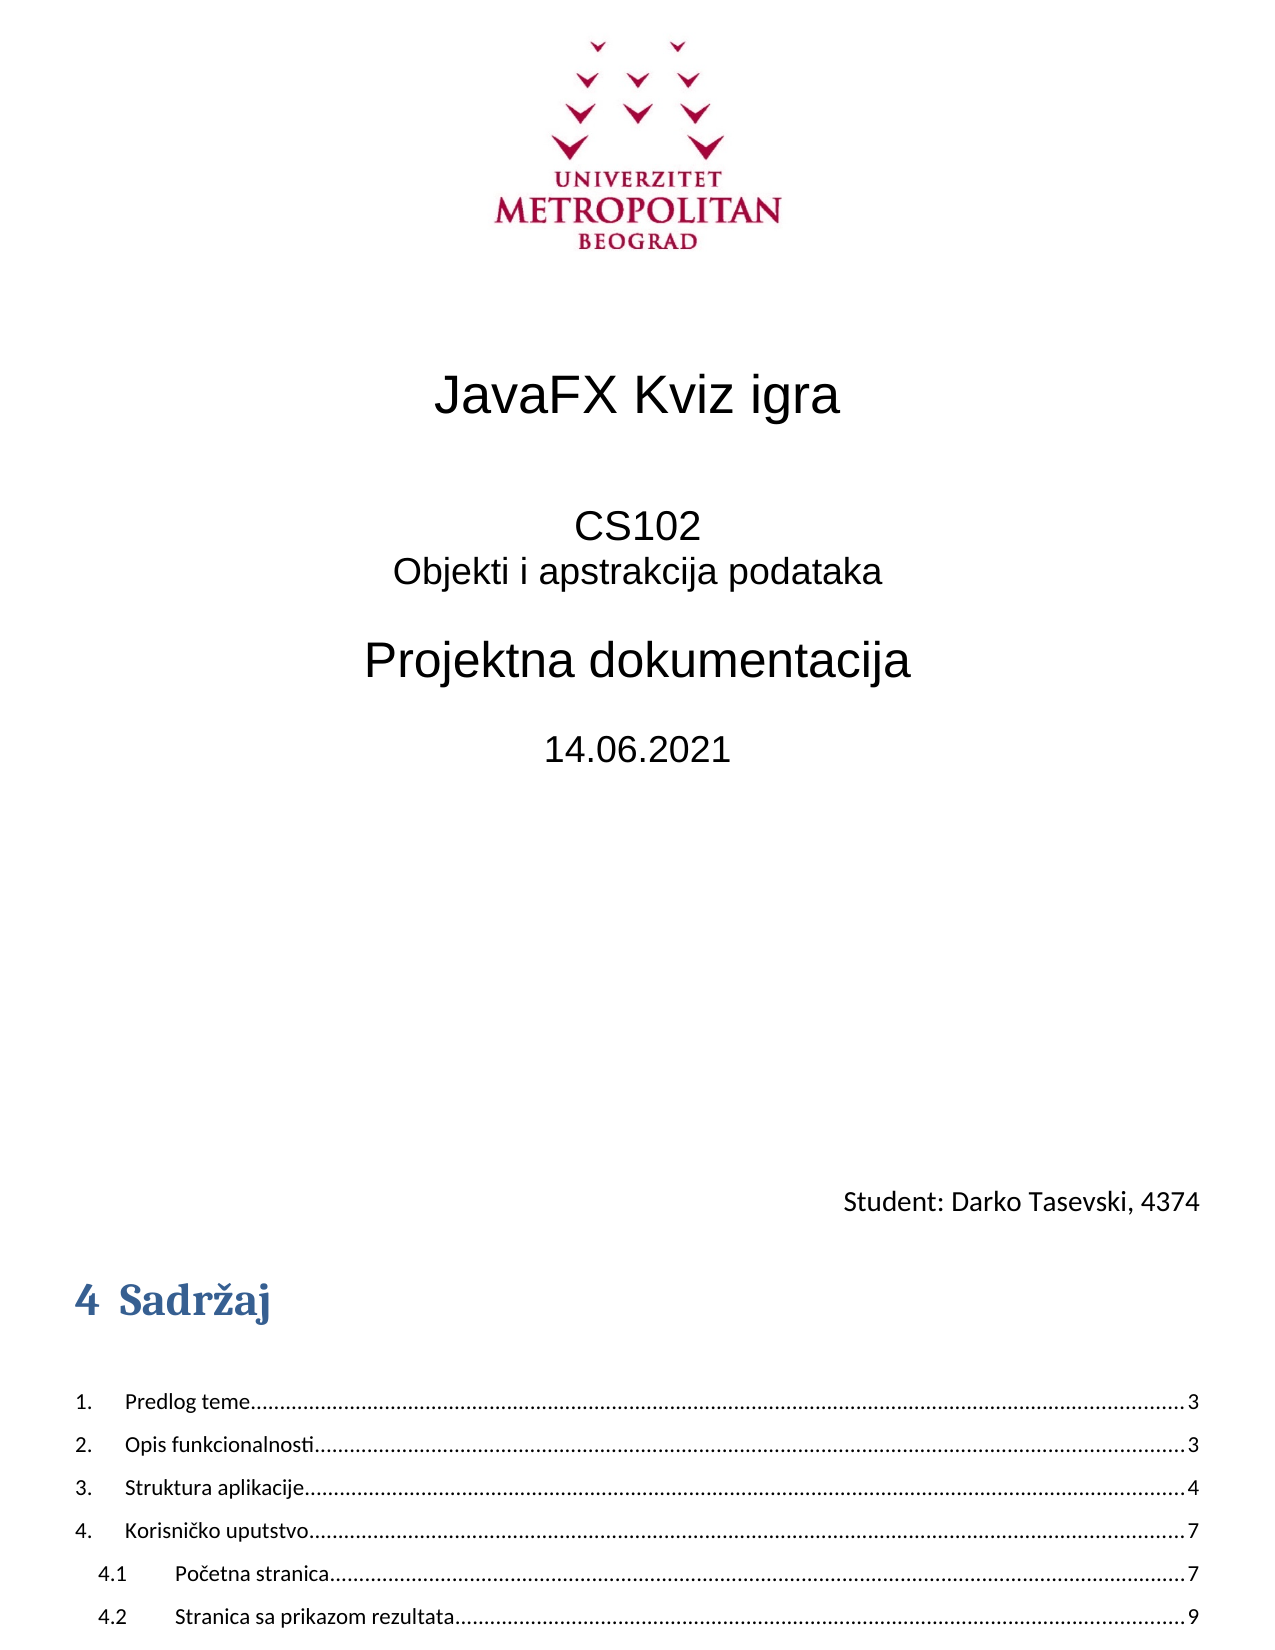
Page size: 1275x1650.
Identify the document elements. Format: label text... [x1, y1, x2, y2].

picture [466, 0, 809, 280]
text Projektna dokumentacija [75, 631, 1200, 688]
text Student: Darko Tasevski, 4374 [75, 1183, 1200, 1219]
text Objekti i apstrakcija podataka [75, 549, 1200, 592]
text CS102 [75, 501, 1200, 549]
text 14.06.2021 [75, 727, 1200, 770]
text JavaFX Kviz igra [75, 362, 1200, 424]
